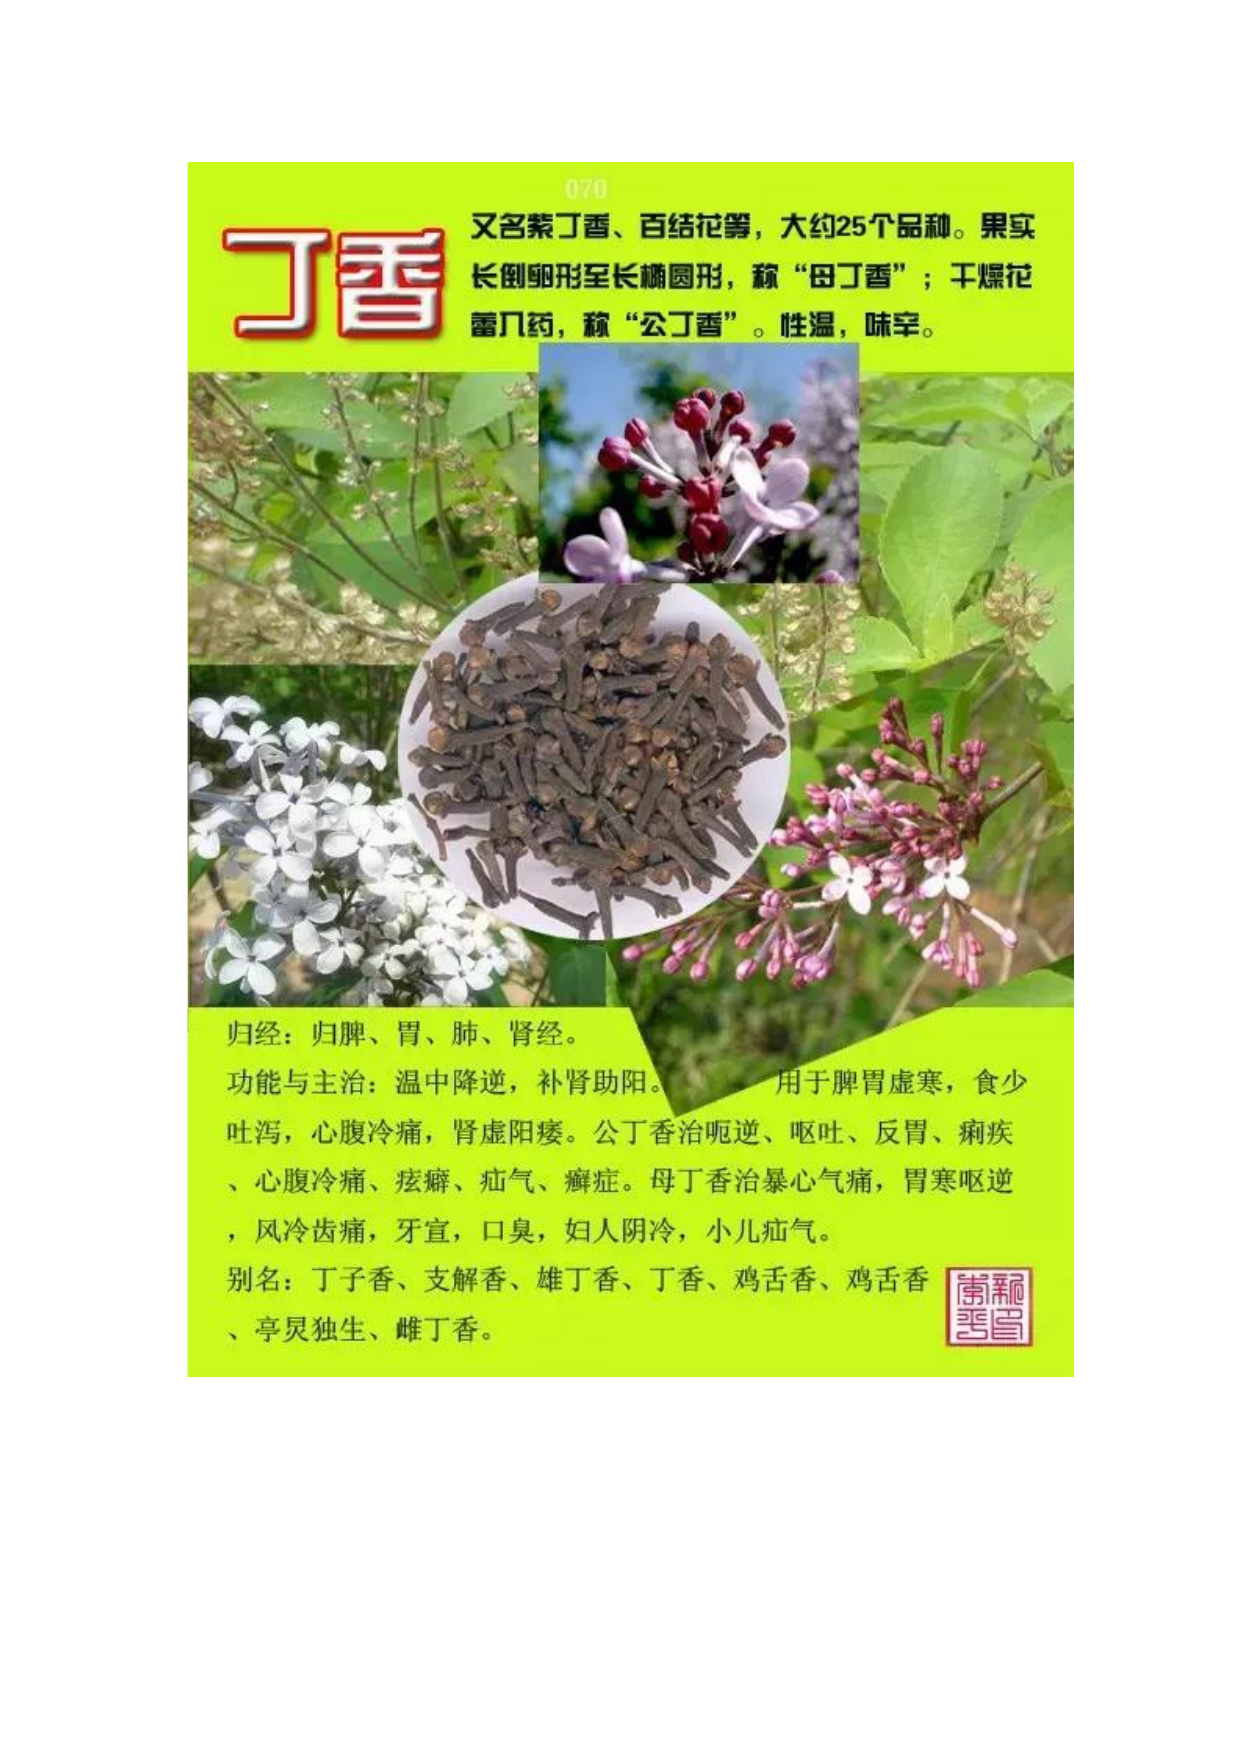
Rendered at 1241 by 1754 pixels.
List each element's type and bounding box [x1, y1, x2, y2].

picture [187, 162, 1074, 1377]
